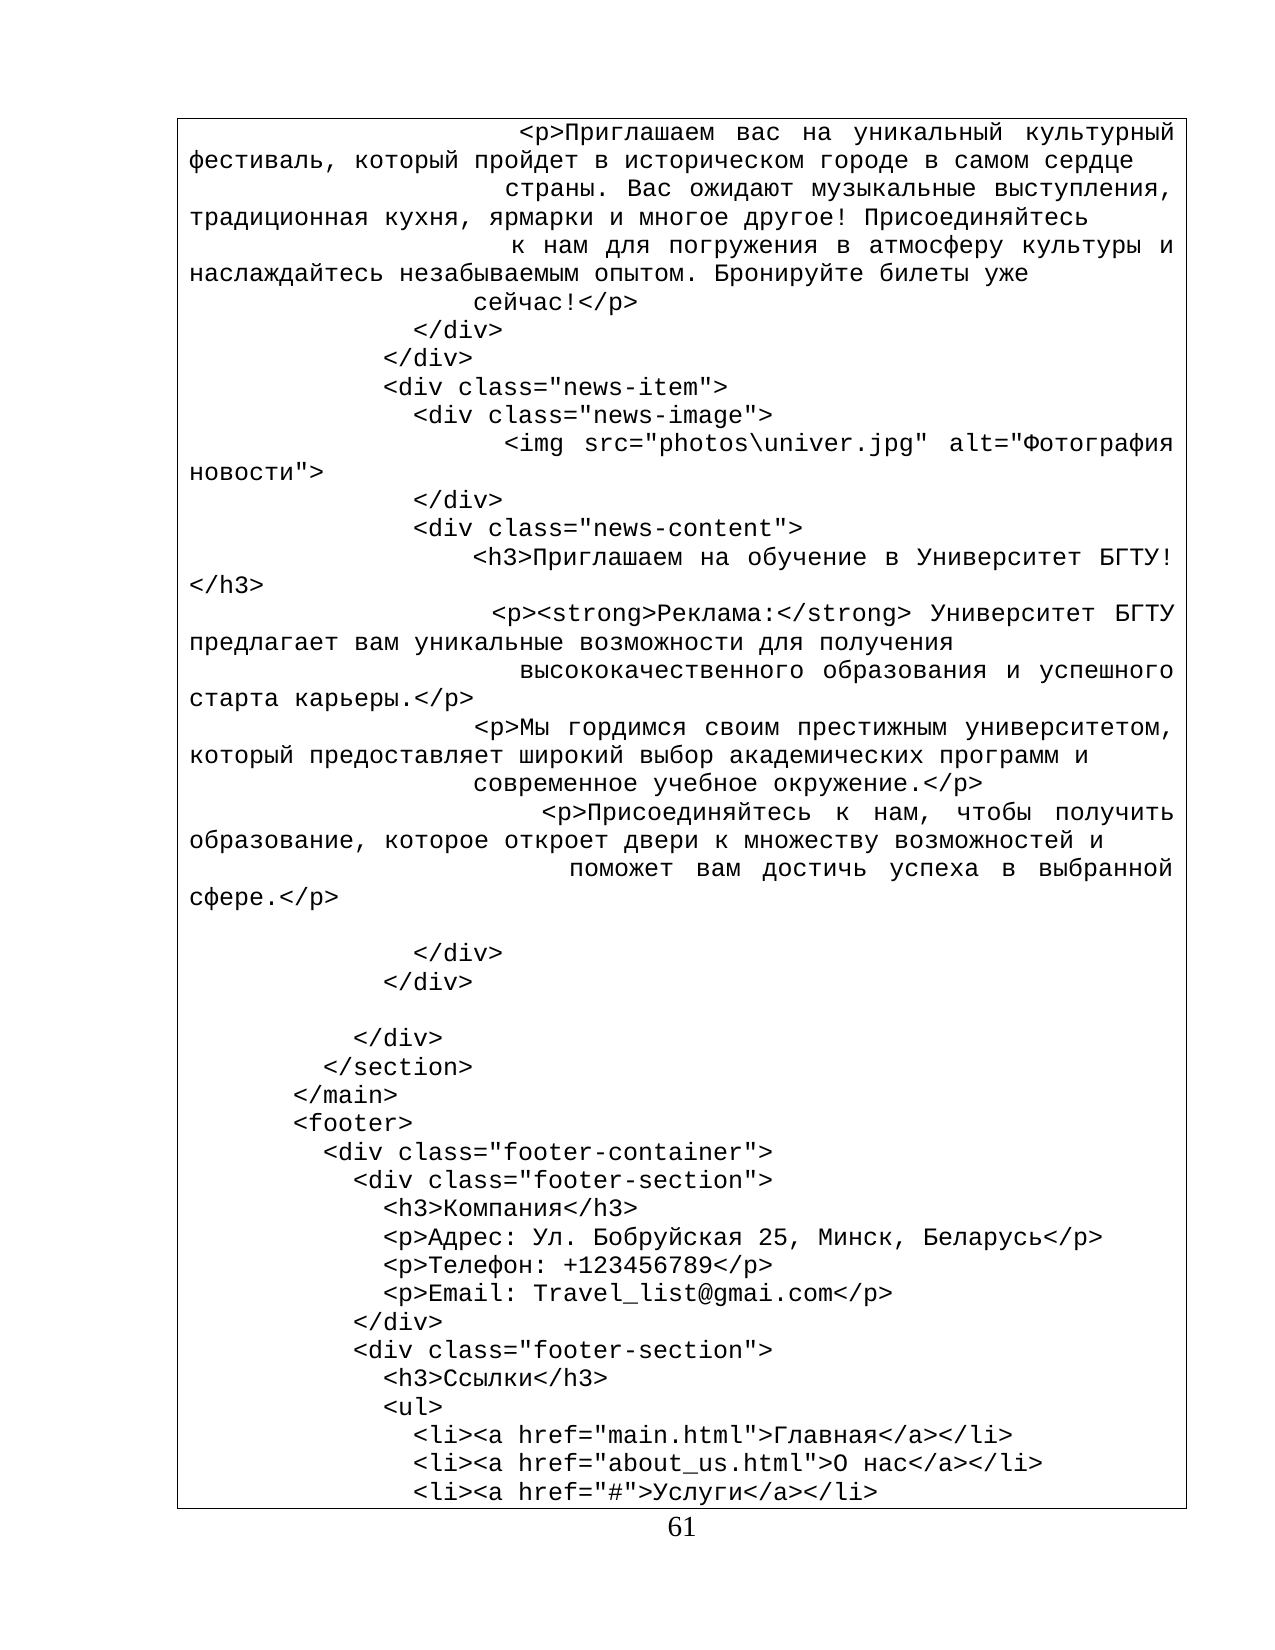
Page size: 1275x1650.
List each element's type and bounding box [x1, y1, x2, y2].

table_header [178, 119, 1186, 1507]
